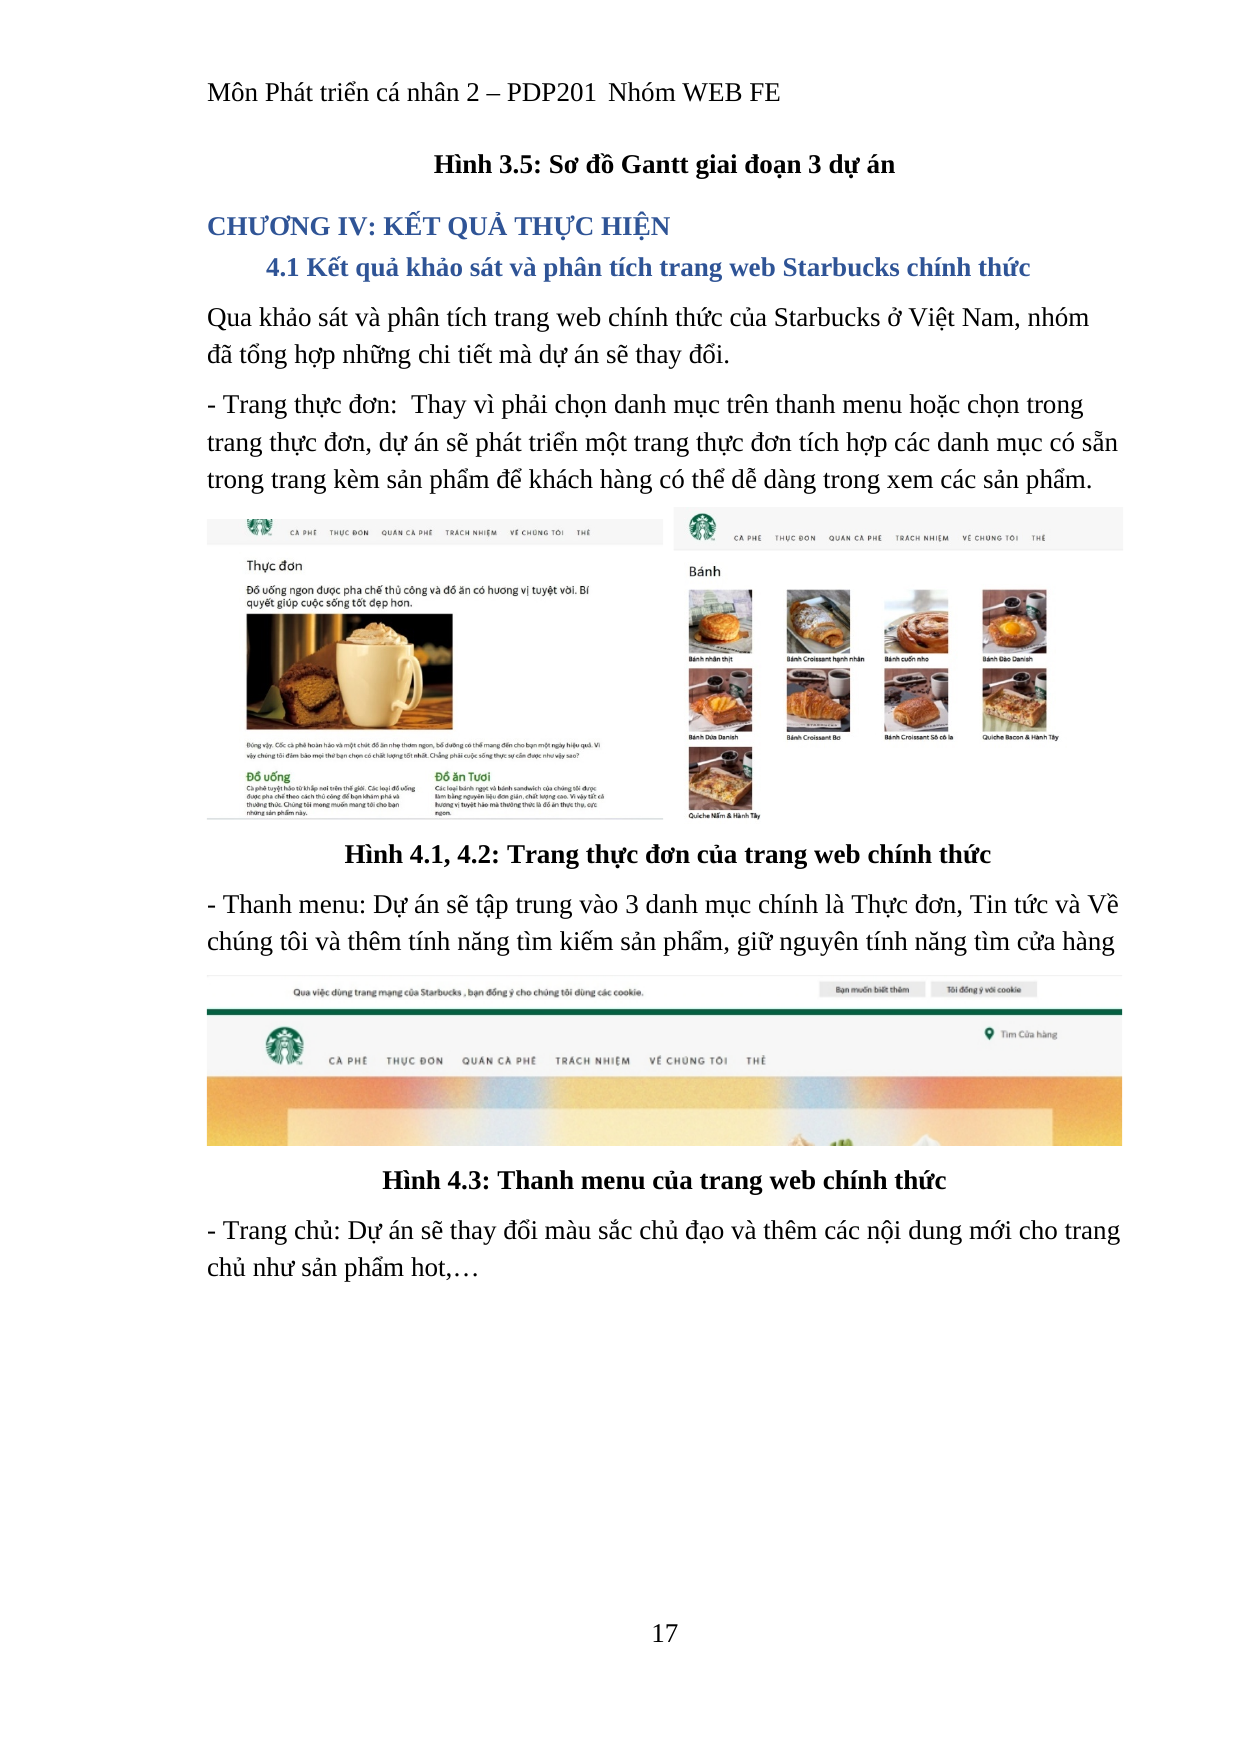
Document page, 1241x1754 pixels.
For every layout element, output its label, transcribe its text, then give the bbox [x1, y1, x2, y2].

subtitle CHƯƠNG IV: KẾT QUẢ THỰC HIỆN [207, 210, 1122, 241]
text Hình 4.3: Thanh menu của trang web chính thức [207, 1164, 1122, 1195]
text Hình 3.5: Sơ đồ Gantt giai đoạn 3 dự án [207, 148, 1122, 179]
picture [206, 975, 1123, 1146]
text - Trang thực đơn: Thay vì phải chọn danh mục trên thanh menu hoặc chọn trong trang thực đơn, dự án sẽ phát triển một trang thực đơn tích hợp các danh mục có sẵn trong trang kèm sản phẩm để khách hàng có thể dễ dàng trong xem các sản phẩm. [207, 388, 1122, 494]
text Qua khảo sát và phân tích trang web chính thức của Starbucks ở Việt Nam, nhóm đã tổng hợp những chi tiết mà dự án sẽ thay đổi. [207, 301, 1122, 370]
picture [673, 507, 1124, 828]
text - Thanh menu: Dự án sẽ tập trung vào 3 danh mục chính là Thực đơn, Tin tức và Về chúng tôi và thêm tính năng tìm kiếm sản phẩm, giữ nguyên tính năng tìm cửa hàng [207, 888, 1122, 957]
picture [206, 519, 664, 820]
subtitle 4.1 Kết quả khảo sát và phân tích trang web Starbucks chính thức [207, 251, 1122, 283]
text - Trang chủ: Dự án sẽ thay đổi màu sắc chủ đạo và thêm các nội dung mới cho trang chủ như sản phẩm hot,… [207, 1214, 1122, 1282]
